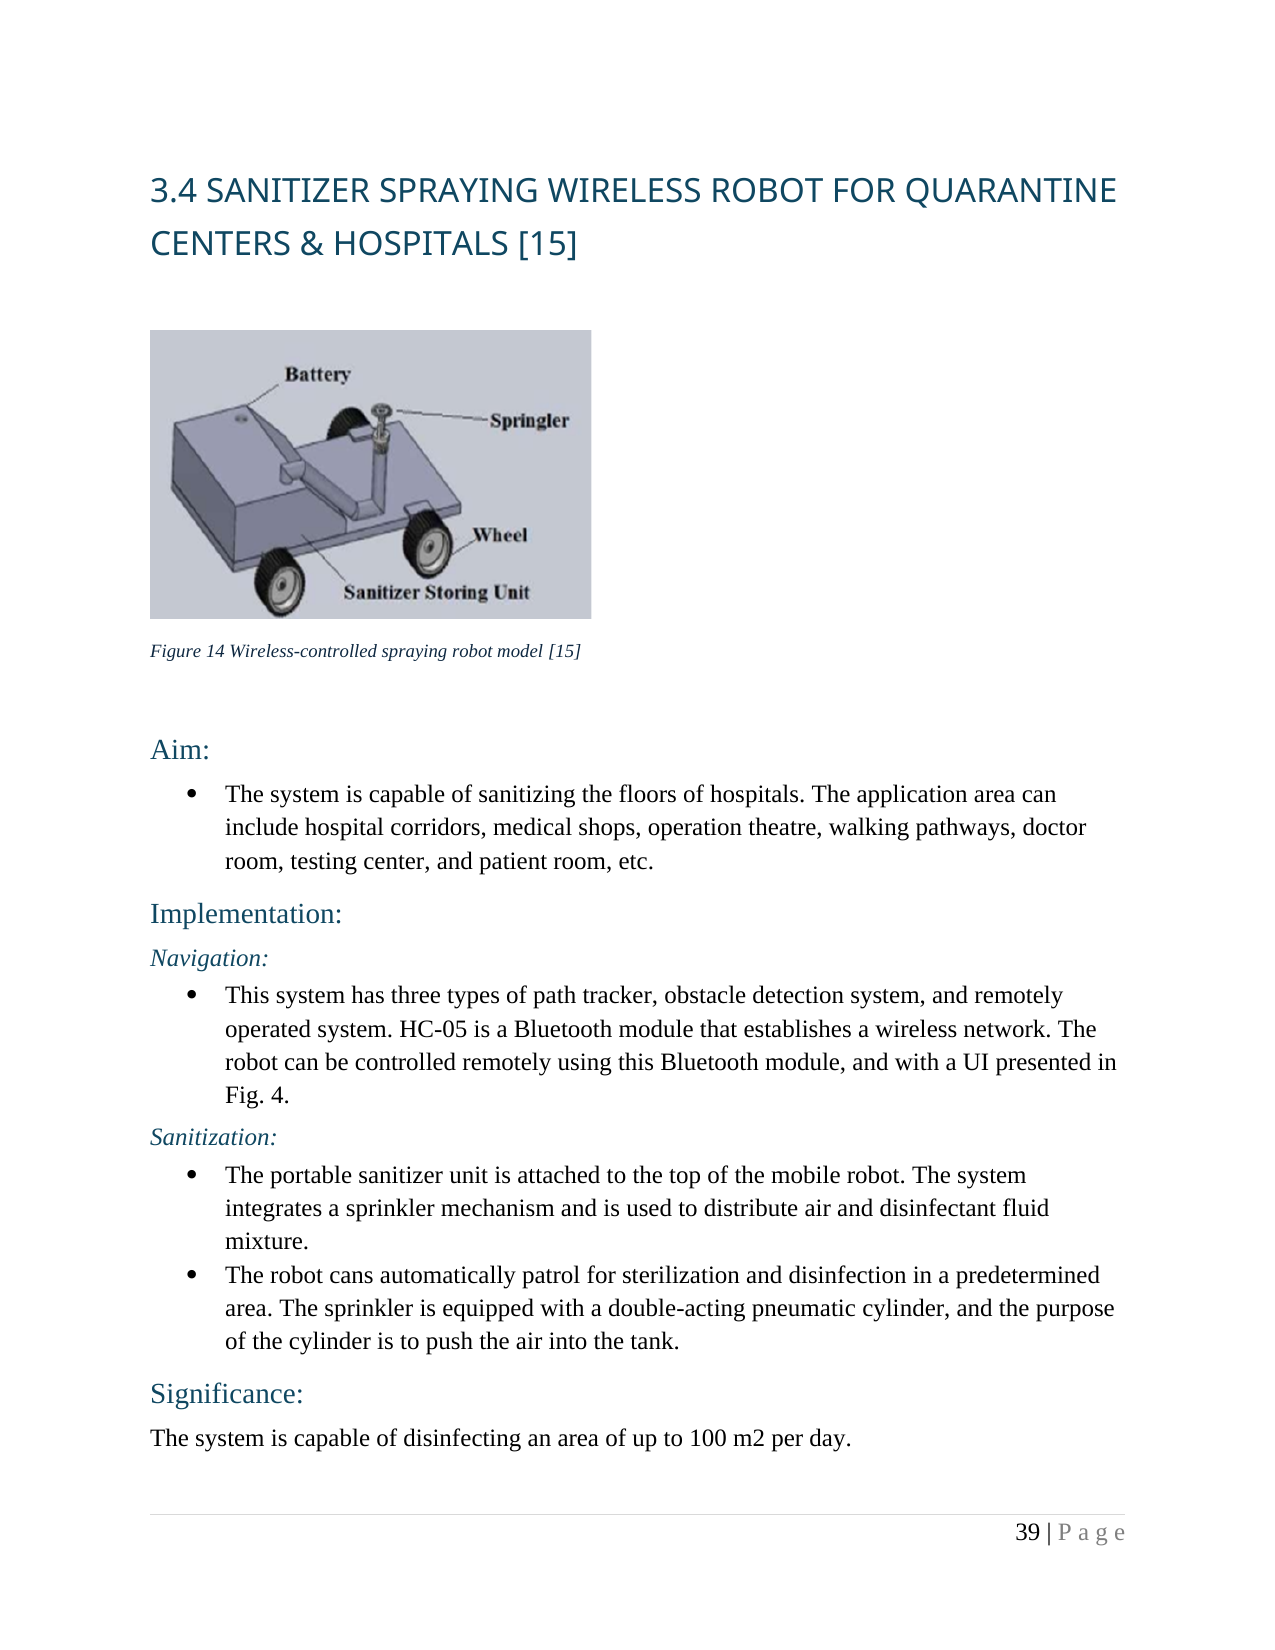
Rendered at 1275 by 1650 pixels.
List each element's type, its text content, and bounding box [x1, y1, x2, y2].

text Figure 14 Wireless-controlled spraying robot model [150, 639, 1125, 661]
list This system has three types of path tracker, obstacle detection system, and remotely operated system. HC-05 is a Bluetooth module that establishes a wireless network. The robot can be controlled remotely using this Bluetooth module, and with a UI presented in Fig. 4. [187, 981, 1125, 1109]
subtitle Significance: [150, 1376, 1125, 1410]
subtitle Sanitization: [150, 1122, 1125, 1151]
list The robot cans automatically patrol for sterilization and disinfection in a predetermined area. The sprinkler is equipped with a double-acting pneumatic cylinder, and the purpose of the cylinder is to push the air into the tank. [187, 1260, 1125, 1355]
text The system is capable of disinfecting an area of up to 100 m2 per day. [150, 1423, 1125, 1452]
subtitle Navigation: [150, 943, 1125, 972]
list The portable sanitizer unit is attached to the top of the mobile robot. The system integrates a sprinkler mechanism and is used to distribute air and disinfectant fluid mixture. [187, 1160, 1125, 1255]
subtitle Implementation: [150, 896, 1125, 929]
subtitle 3.4 SANITIZER SPRAYING WIRELESS ROBOT FOR QUARANTINE CENTERS & HOSPITALS [150, 167, 1125, 265]
list The system is capable of sanitizing the floors of hospitals. The application area can include hospital corridors, medical shops, operation theatre, walking pathways, doctor room, testing center, and patient room, etc. [187, 779, 1125, 874]
subtitle Aim: [150, 732, 1125, 766]
picture [150, 330, 592, 619]
